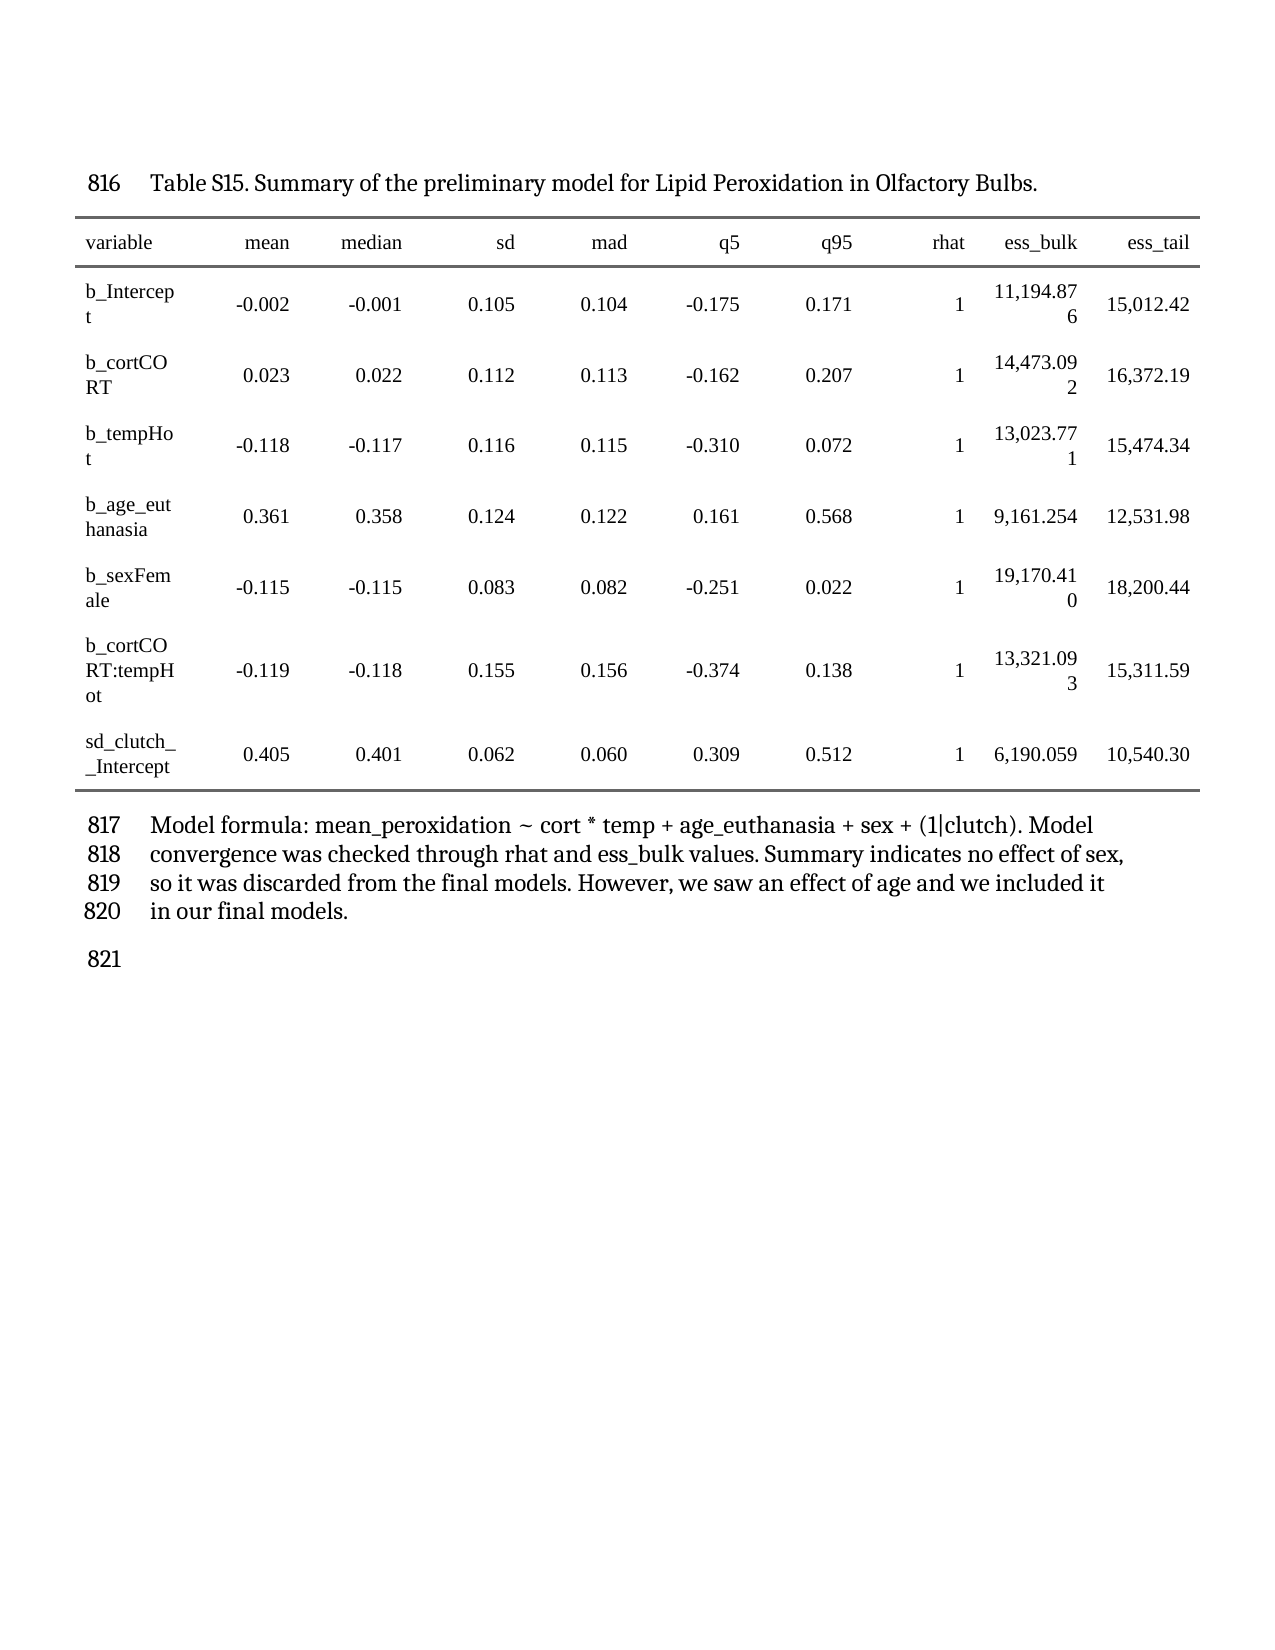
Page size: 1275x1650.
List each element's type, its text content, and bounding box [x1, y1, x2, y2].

table_header ess_tail [1088, 219, 1200, 265]
table_cell 1 [863, 268, 975, 339]
table_cell 0.568 [750, 481, 862, 552]
table_cell 15,012.42 [1088, 268, 1200, 339]
text Model formula: mean_peroxidation ~ cort * temp + age_euthanasia + sex + (1|clutch). Model convergence was checked through rhat and ess_bulk values. Summary indicates no effect of sex, so it was discarded from the final models. However, we saw an effect of age and we included it in our final models. [150, 811, 1125, 926]
table_cell 14,473.092 [975, 339, 1087, 410]
table_cell 13,321.093 [975, 623, 1087, 718]
table_cell 1 [863, 410, 975, 481]
table_cell 0.138 [750, 623, 862, 718]
table_cell 16,372.19 [1088, 339, 1200, 410]
table_cell 0.082 [525, 552, 637, 622]
table_cell -0.115 [188, 552, 300, 622]
table_cell 0.156 [525, 623, 637, 718]
table_cell -0.117 [300, 410, 412, 481]
table_cell -0.162 [638, 339, 750, 410]
table_cell -0.310 [638, 410, 750, 481]
table_cell 0.124 [413, 481, 525, 552]
table_cell 15,311.59 [1088, 623, 1200, 718]
table_cell 0.309 [638, 718, 750, 789]
table_cell 0.361 [188, 481, 300, 552]
table_cell 0.083 [413, 552, 525, 622]
table_cell 0.072 [750, 410, 862, 481]
table_header ess_bulk [975, 219, 1087, 265]
table_cell b_cortCORT [75, 339, 187, 410]
table_cell 0.115 [525, 410, 637, 481]
table_cell 0.113 [525, 339, 637, 410]
table_header rhat [863, 219, 975, 265]
table_cell 11,194.876 [975, 268, 1087, 339]
table_header sd [413, 219, 525, 265]
table_cell 0.104 [525, 268, 637, 339]
table_cell -0.374 [638, 623, 750, 718]
table_cell 0.401 [300, 718, 412, 789]
table_cell -0.115 [300, 552, 412, 622]
table_cell 6,190.059 [975, 718, 1087, 789]
table_cell -0.002 [188, 268, 300, 339]
table_cell 1 [863, 339, 975, 410]
table_cell 9,161.254 [975, 481, 1087, 552]
table_cell 10,540.30 [1088, 718, 1200, 789]
text Table S15. Summary of the preliminary model for Lipid Peroxidation in Olfactory Bulbs. [150, 169, 1125, 197]
table_cell sd_clutch__Intercept [75, 718, 187, 789]
table_cell -0.118 [300, 623, 412, 718]
table_cell 1 [863, 481, 975, 552]
table_cell 0.405 [188, 718, 300, 789]
table_cell 0.105 [413, 268, 525, 339]
table_header mad [525, 219, 637, 265]
table_cell b_Intercept [75, 268, 187, 339]
table_cell 15,474.34 [1088, 410, 1200, 481]
table_cell 0.062 [413, 718, 525, 789]
table_cell -0.118 [188, 410, 300, 481]
table_cell 0.060 [525, 718, 637, 789]
table_cell 1 [863, 718, 975, 789]
table_cell 0.161 [638, 481, 750, 552]
table_header median [300, 219, 412, 265]
table_header variable [75, 219, 187, 265]
table_cell b_sexFemale [75, 552, 187, 622]
table_cell b_age_euthanasia [75, 481, 187, 552]
table_cell 0.207 [750, 339, 862, 410]
table_cell -0.175 [638, 268, 750, 339]
table_header q5 [638, 219, 750, 265]
table_cell 0.022 [300, 339, 412, 410]
table_cell 0.112 [413, 339, 525, 410]
table_cell 0.512 [750, 718, 862, 789]
table_cell 1 [863, 623, 975, 718]
table_cell -0.119 [188, 623, 300, 718]
table_cell 12,531.98 [1088, 481, 1200, 552]
table_cell -0.001 [300, 268, 412, 339]
table_cell 0.022 [750, 552, 862, 622]
table_header mean [188, 219, 300, 265]
table_cell 0.155 [413, 623, 525, 718]
table_cell 0.023 [188, 339, 300, 410]
table_cell -0.251 [638, 552, 750, 622]
table_cell 0.358 [300, 481, 412, 552]
table_cell 0.122 [525, 481, 637, 552]
table_cell 13,023.771 [975, 410, 1087, 481]
table_cell 0.171 [750, 268, 862, 339]
table_header q95 [750, 219, 862, 265]
table_cell 1 [863, 552, 975, 622]
table_cell 0.116 [413, 410, 525, 481]
table_cell 18,200.44 [1088, 552, 1200, 622]
table_cell 19,170.410 [975, 552, 1087, 622]
table_cell b_tempHot [75, 410, 187, 481]
table_cell b_cortCORT:tempHot [75, 623, 187, 718]
